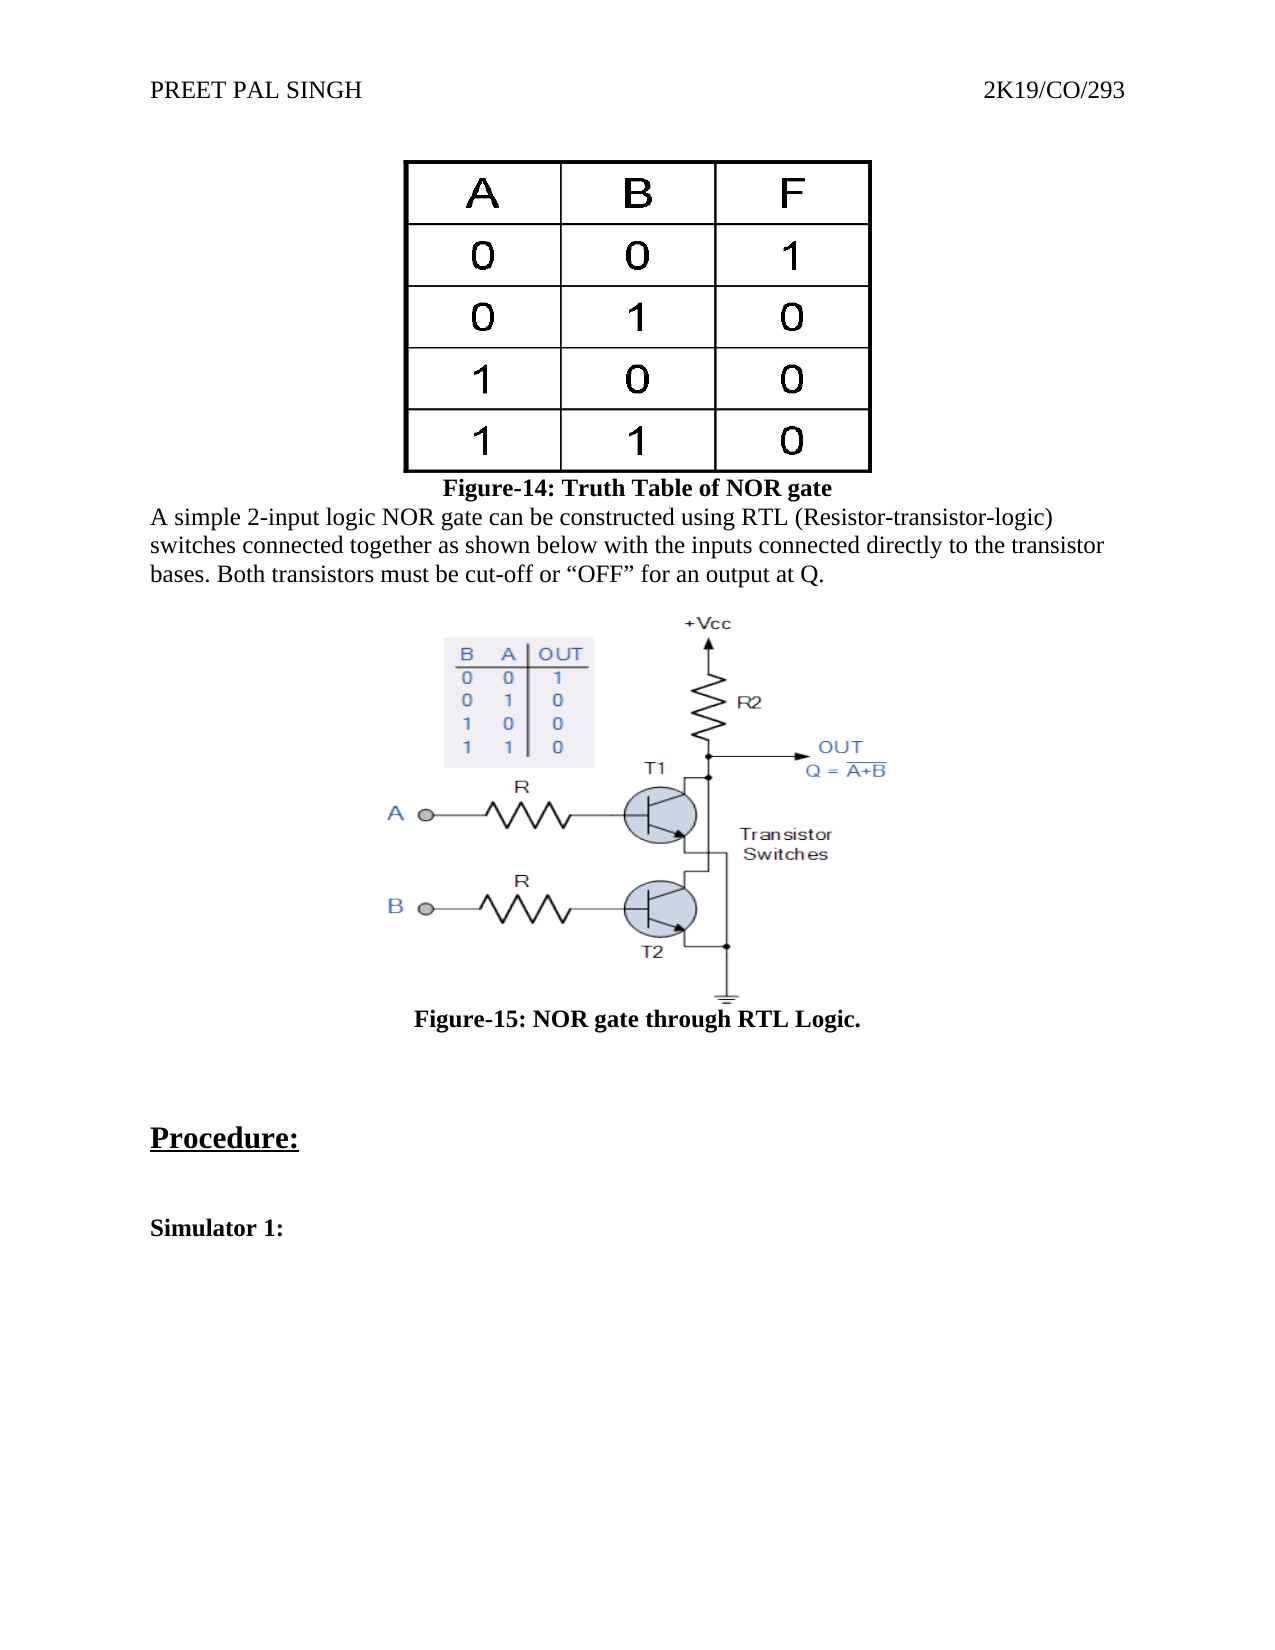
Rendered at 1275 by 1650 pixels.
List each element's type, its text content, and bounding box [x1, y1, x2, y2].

text A simple 2-input logic NOR gate can be constructed using RTL (Resistor-transistor-logic) switches connected together as shown below with the inputs connected directly to the transistor bases. Both transistors must be cut-off or “OFF” for an output at Q. [150, 502, 1125, 588]
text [150, 161, 1125, 502]
subtitle Procedure: [150, 1119, 1125, 1155]
text Simulator 1: [150, 1213, 1125, 1242]
picture [403, 160, 872, 473]
picture [387, 613, 888, 1004]
